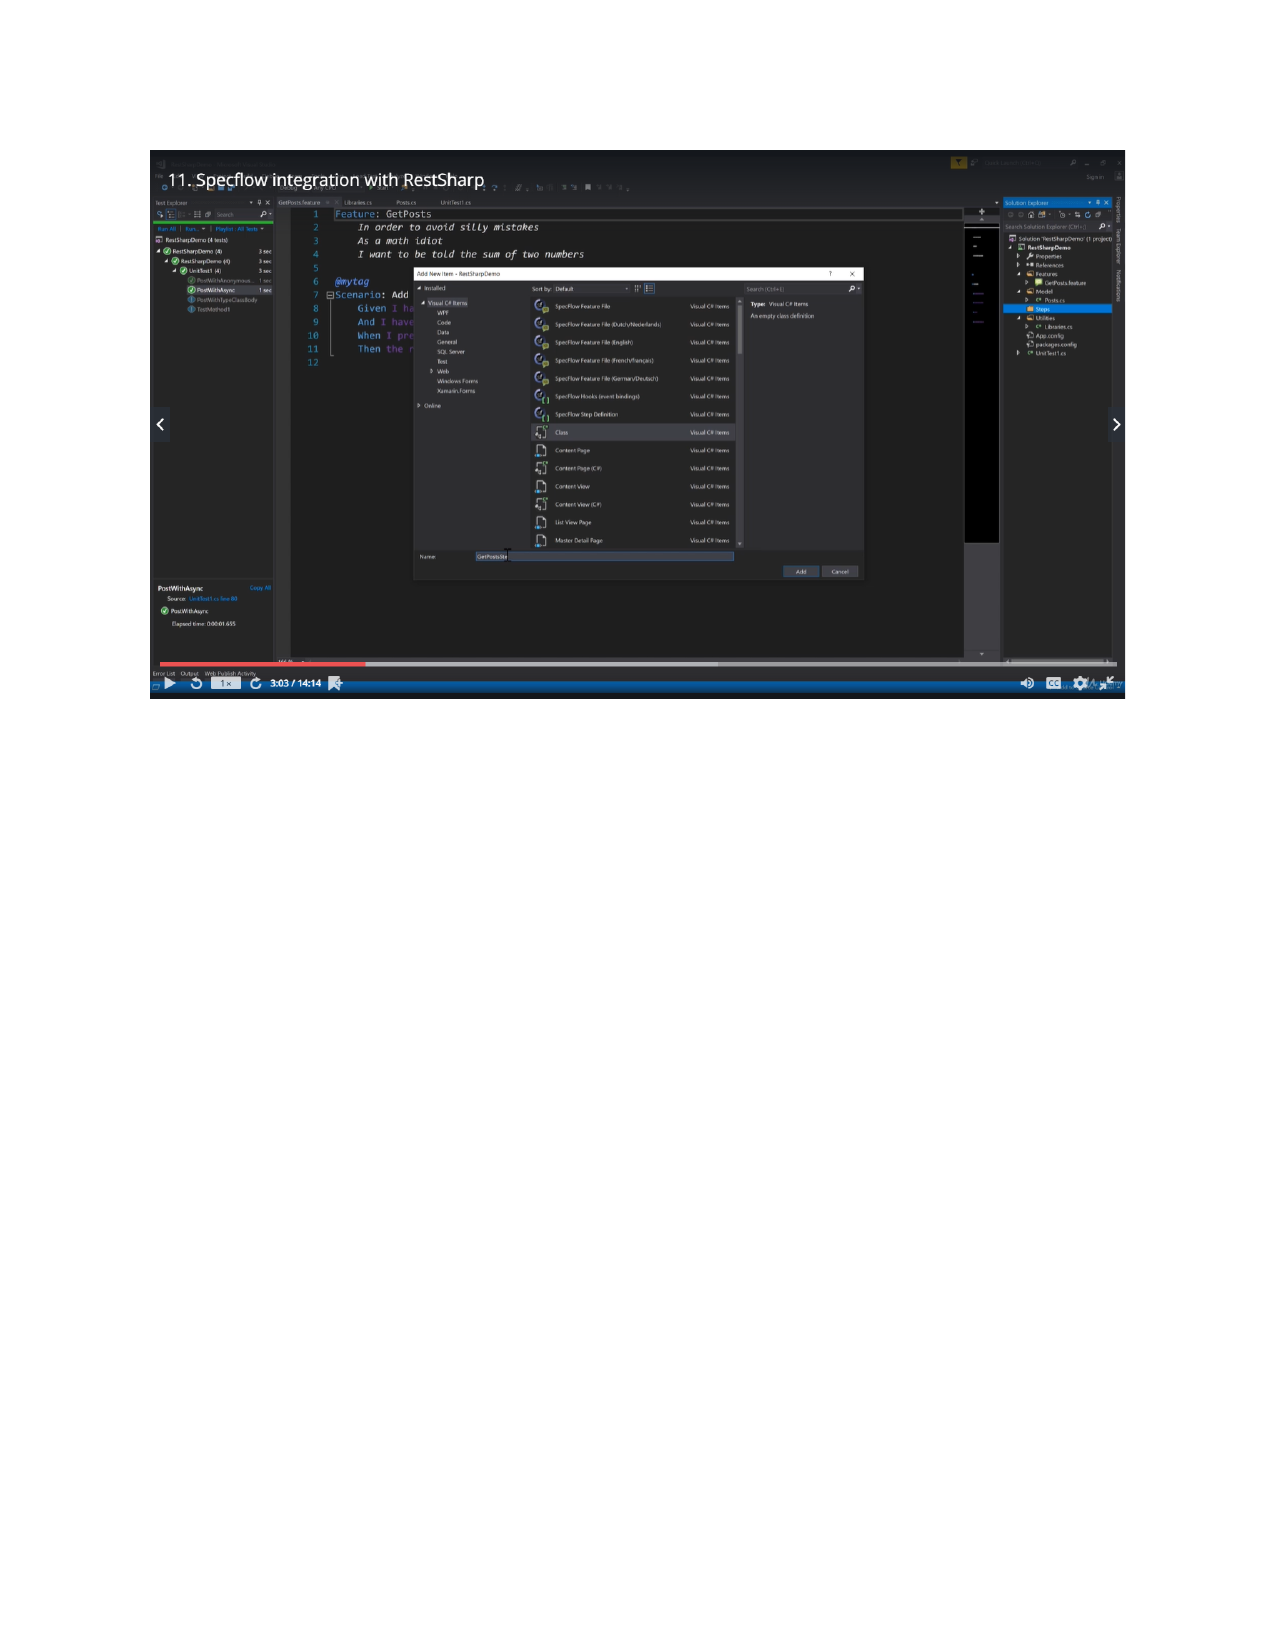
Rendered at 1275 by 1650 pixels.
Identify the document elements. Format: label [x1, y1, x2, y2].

picture [150, 150, 1125, 699]
